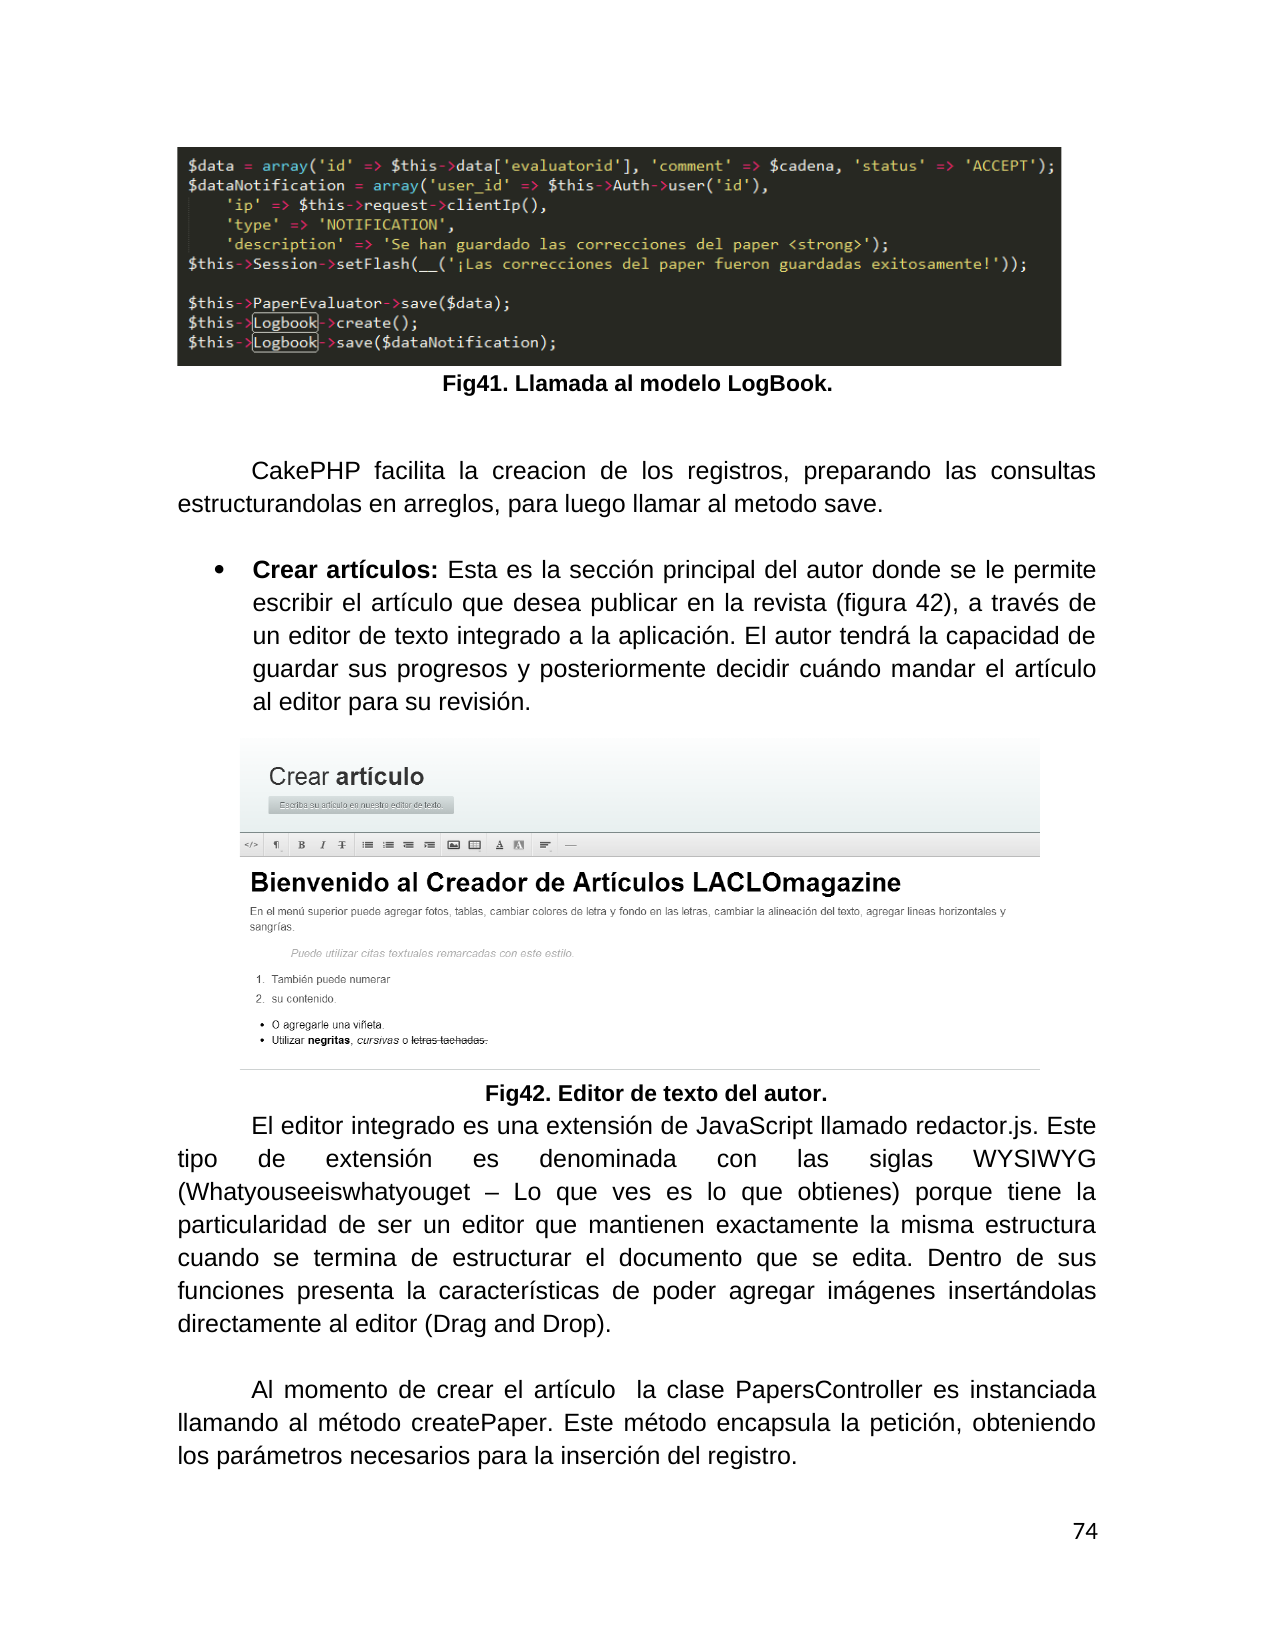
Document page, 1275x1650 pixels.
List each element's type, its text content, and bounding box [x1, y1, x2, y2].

picture [177, 147, 1062, 366]
text Al momento de crear el artículo la clase PapersController es instanciada llamando al método createPaper. Este método encapsula la petición, obteniendo los parámetros necesarios para la inserción del registro. [177, 1375, 1098, 1469]
text El editor integrado es una extensión de JavaScript llamado redactor.js. Este tipo de extensión es denominada con las siglas WYSIWYG (Whatyouseeiswhatyouget – Lo que ves es lo que obtienes) porque tiene la particularidad de ser un editor que mantienen exactamente la misma estructura cuando se termina de estructurar el documento que se edita. Dentro de sus funciones presenta la características de poder agregar imágenes insertándolas directamente al editor (Drag and Drop). [177, 1111, 1098, 1337]
text Fig41. Llamada al modelo LogBook. [177, 370, 1098, 396]
text CakePHP facilita la creacion de los registros, preparando las consultas estructurandolas en arreglos, para luego llamar al metodo save. [177, 456, 1098, 517]
picture [239, 738, 1040, 1070]
text Fig42. Editor de texto del autor. [215, 1080, 1098, 1107]
list Crear artículos: Esta es la sección principal del autor donde se le permite escribir el artículo que desea publicar en la revista (figura 42), a través de un editor de texto integrado a la aplicación. El autor tendrá la capacidad de guardar sus progresos y posteriormente decidir cuándo mandar el artículo al editor para su revisión. [215, 555, 1098, 716]
